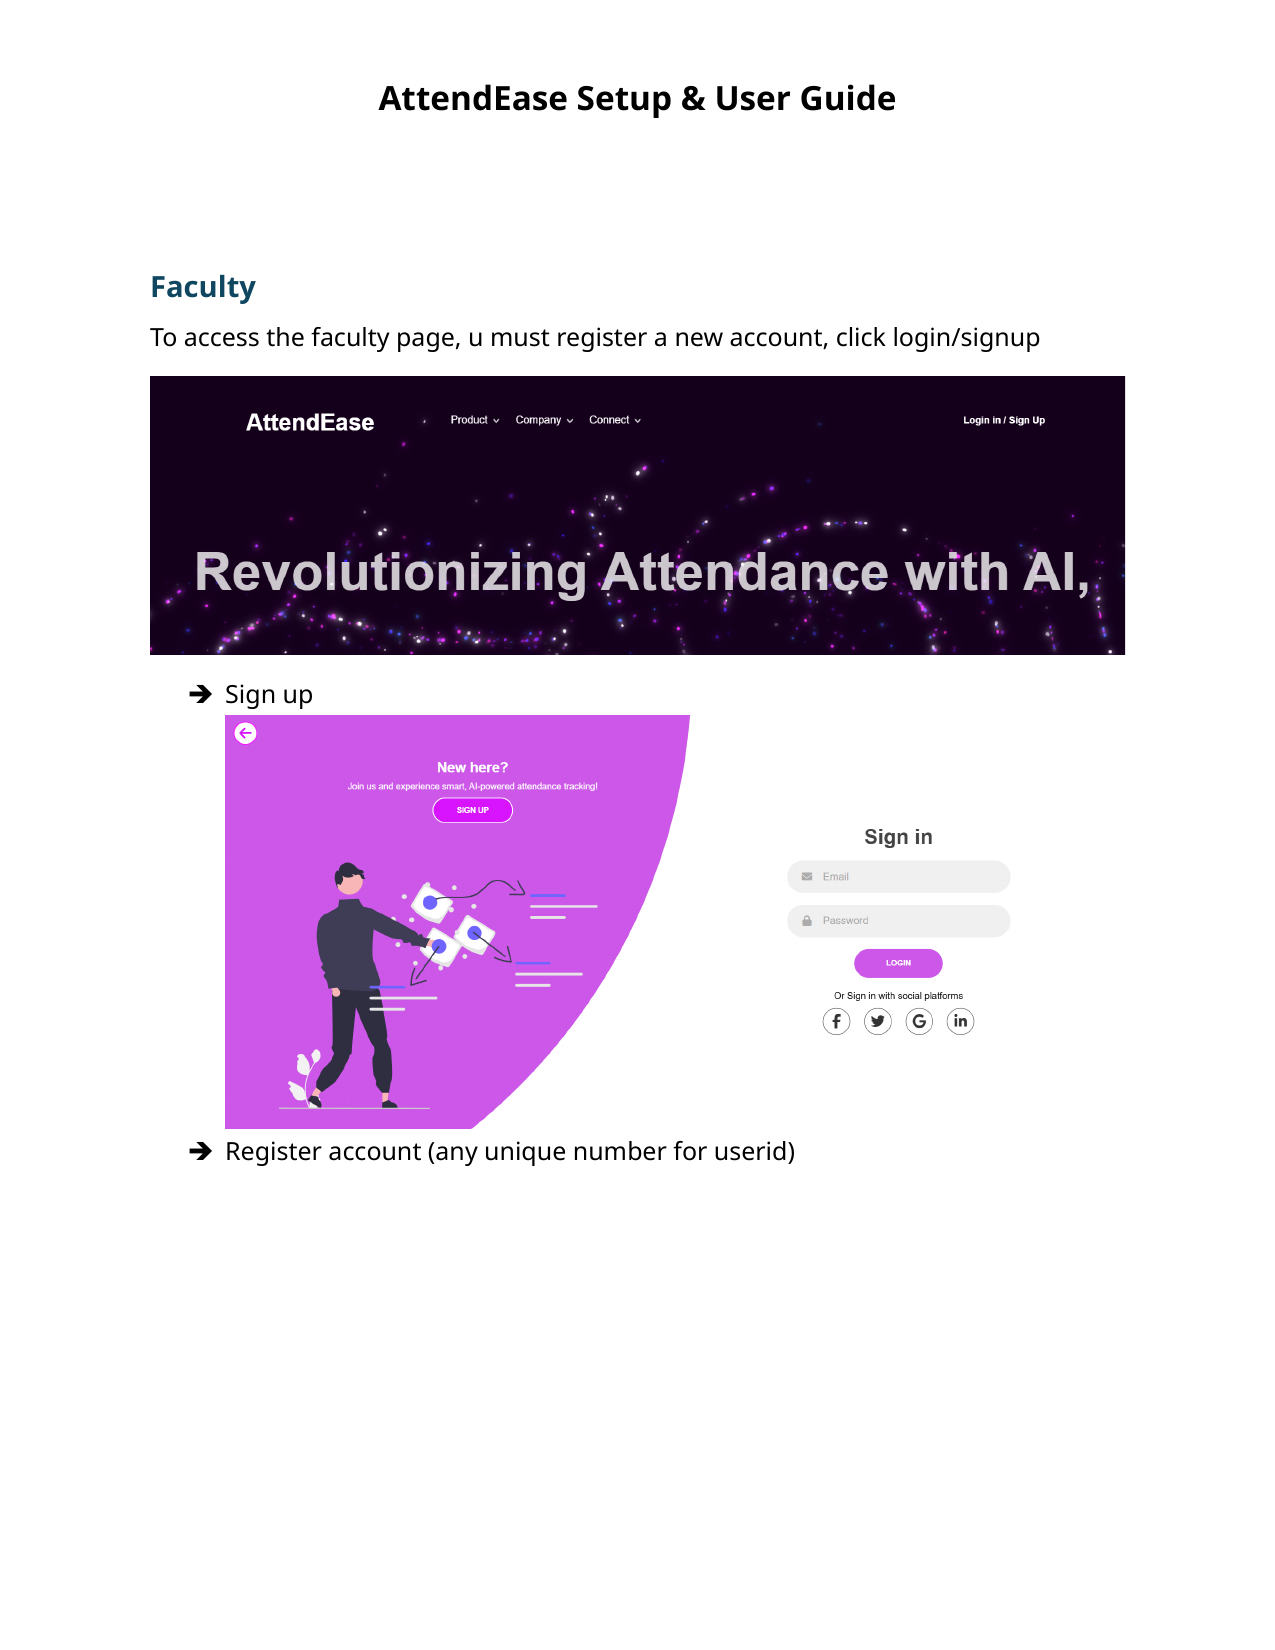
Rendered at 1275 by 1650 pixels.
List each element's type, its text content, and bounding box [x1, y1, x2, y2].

text To access the faculty page, u must register a new account, click login/signup [150, 320, 1125, 354]
list Register account (any unique number for userid) [187, 1133, 1125, 1167]
picture [150, 376, 1125, 655]
picture [225, 715, 1065, 1129]
list Sign up [187, 677, 1125, 711]
subtitle Faculty [150, 266, 1125, 306]
